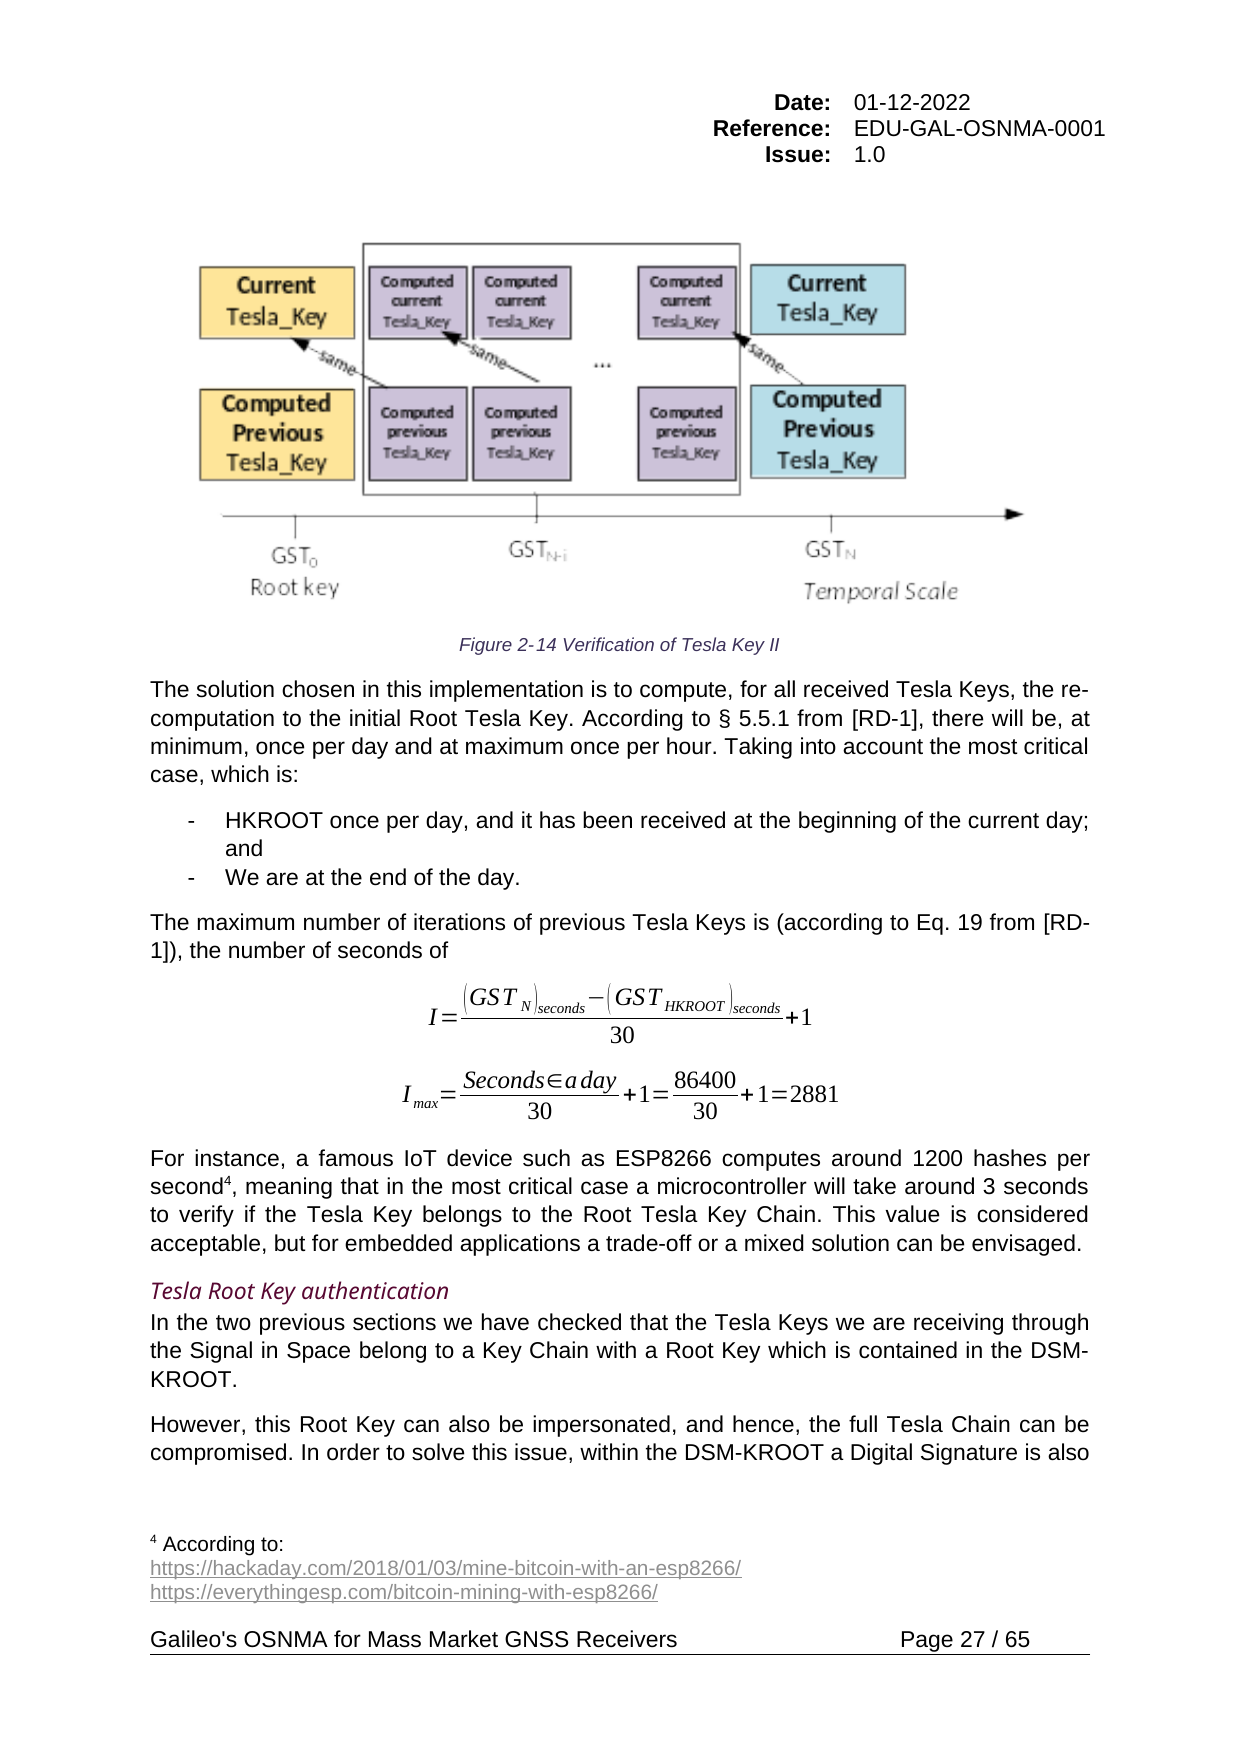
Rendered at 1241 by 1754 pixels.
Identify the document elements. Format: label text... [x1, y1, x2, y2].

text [150, 1411, 1090, 1466]
subtitle Tesla Root Key authentication [150, 1275, 1090, 1306]
text The solution chosen in this implementation is to compute, for all received Tesla Keys, the re-computation to the initial Root Tesla Key. According to § 5.5.1 from [RD-1], there will be, at minimum, once per day and at maximum once per hour. Taking into account the most critical case, which is: [150, 676, 1090, 788]
text In the two previous sections we have checked that the Tesla Keys we are receiving through the Signal in Space belong to a Key Chain with a Root Key which is contained in the DSM-KROOT. [150, 1309, 1090, 1392]
list HKROOT once per day, and it has been received at the beginning of the current day; and [187, 807, 1090, 861]
text For instance, a famous IoT device such as ESP8266 computes around 1200 hashes per second, meaning that in the most critical case a microcontroller will take around 3 seconds to verify if the Tesla Key belongs to the Root Tesla Key Chain. This value is considered acceptable, but for embedded applications a trade-off or a mixed solution can be envisaged. [150, 1144, 1090, 1256]
text The maximum number of iterations of previous Tesla Keys is (according to Eq. 19 from [RD-1]), the number of seconds of [150, 908, 1090, 963]
list We are at the end of the day. [187, 863, 1090, 890]
